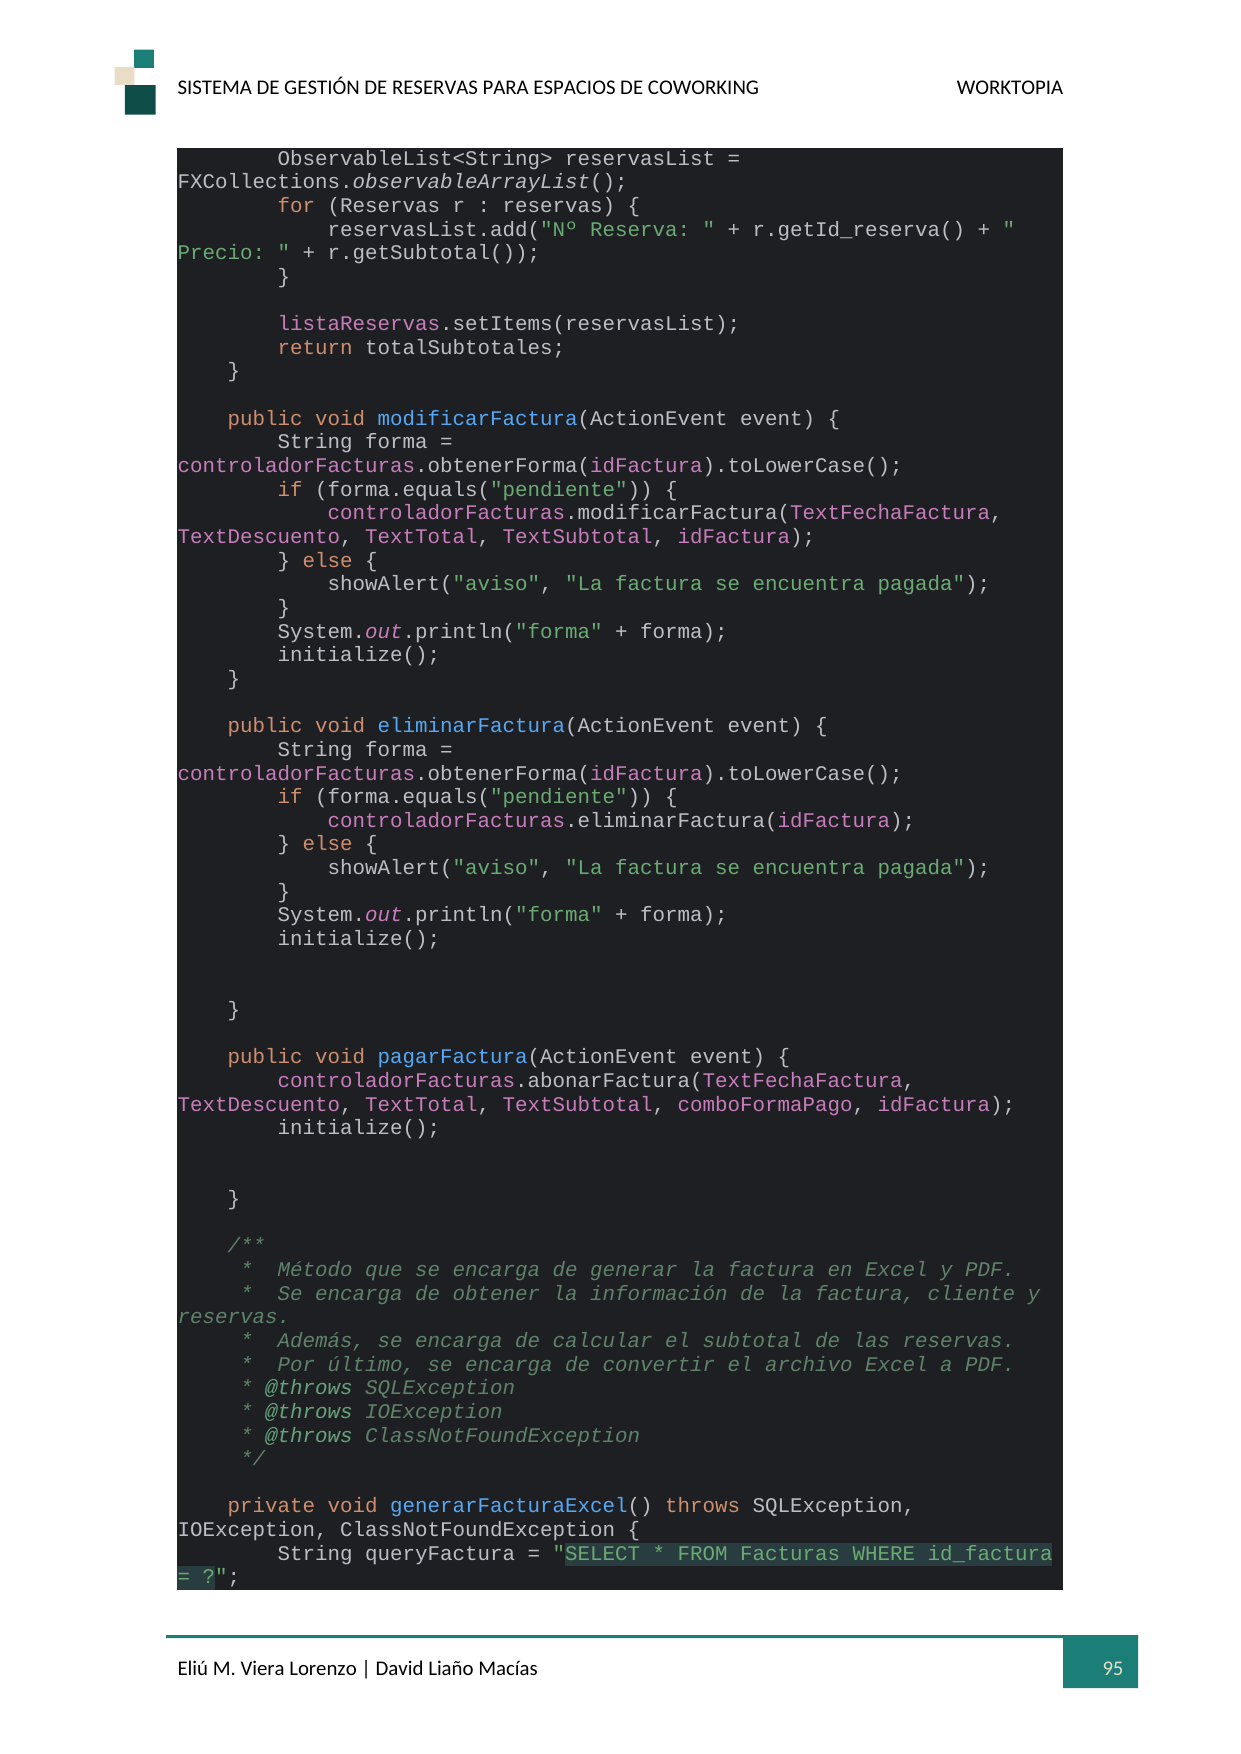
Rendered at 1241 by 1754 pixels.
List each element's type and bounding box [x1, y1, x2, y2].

text [177, 148, 1063, 1590]
